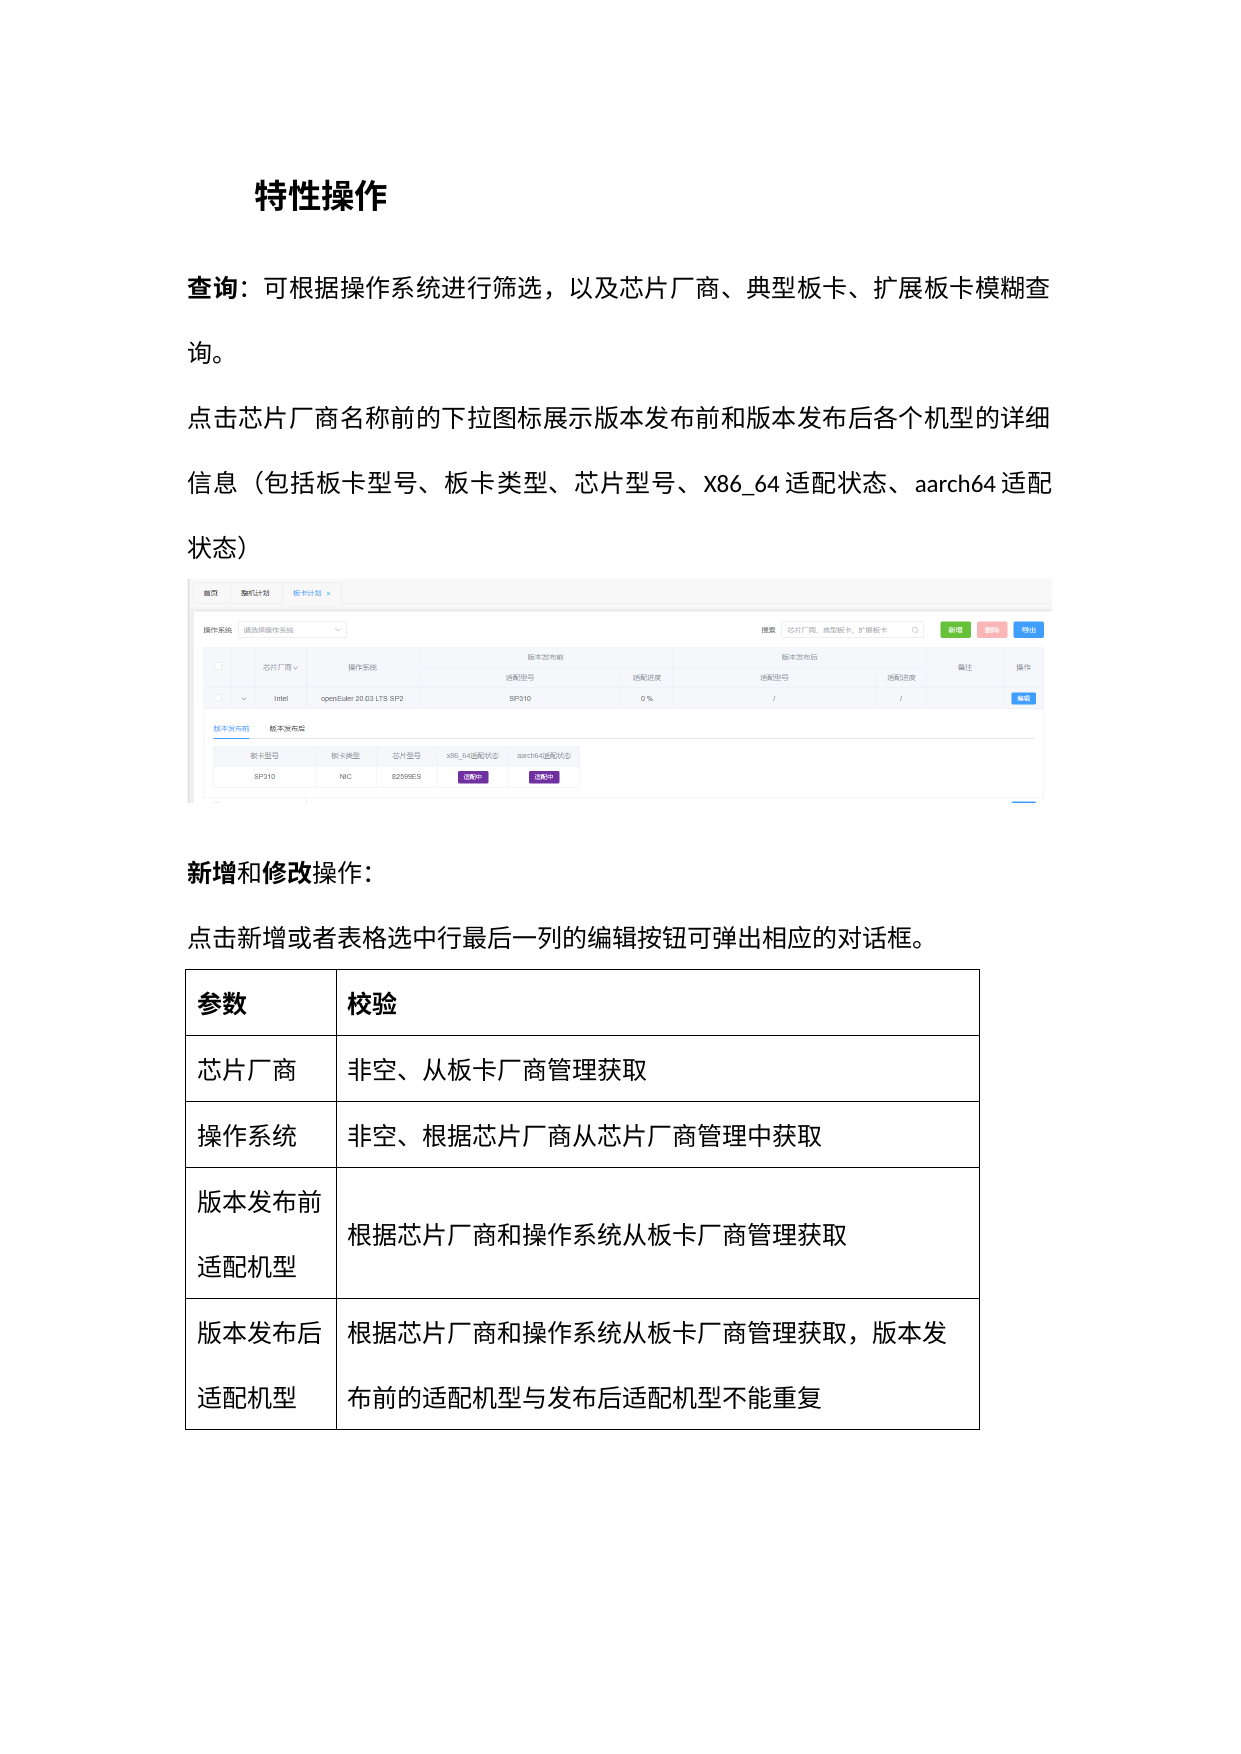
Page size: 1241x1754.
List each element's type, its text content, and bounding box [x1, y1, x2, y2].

text 查询：可根据操作系统进行筛选，以及芯片厂商、典型板卡、扩展板卡模糊查询。 [187, 254, 1053, 384]
table_cell 版本发布后适配机型 [186, 1299, 336, 1429]
table_cell 非空、从板卡厂商管理获取 [337, 1036, 979, 1101]
table_cell 版本发布前适配机型 [186, 1168, 336, 1298]
text 点击芯片厂商名称前的下拉图标展示版本发布前和版本发布后各个机型的详细信息（包括板卡型号、板卡类型、芯片型号、X86_64适配状态、aarch64适配状态） [187, 384, 1053, 579]
table_cell 非空、根据芯片厂商从芯片厂商管理中获取 [337, 1102, 979, 1167]
table_cell 芯片厂商 [186, 1036, 336, 1101]
table_header 参数 [186, 970, 336, 1035]
text 新增和修改操作： [187, 839, 1053, 904]
text 点击新增或者表格选中行最后一列的编辑按钮可弹出相应的对话框。 [187, 904, 1053, 969]
table_header 校验 [337, 970, 979, 1035]
subtitle 特性操作 [187, 162, 1053, 227]
table_cell 根据芯片厂商和操作系统从板卡厂商管理获取 [337, 1168, 979, 1298]
table_cell 操作系统 [186, 1102, 336, 1167]
table_cell 根据芯片厂商和操作系统从板卡厂商管理获取，版本发布前的适配机型与发布后适配机型不能重复 [337, 1299, 979, 1429]
picture [187, 579, 1053, 803]
